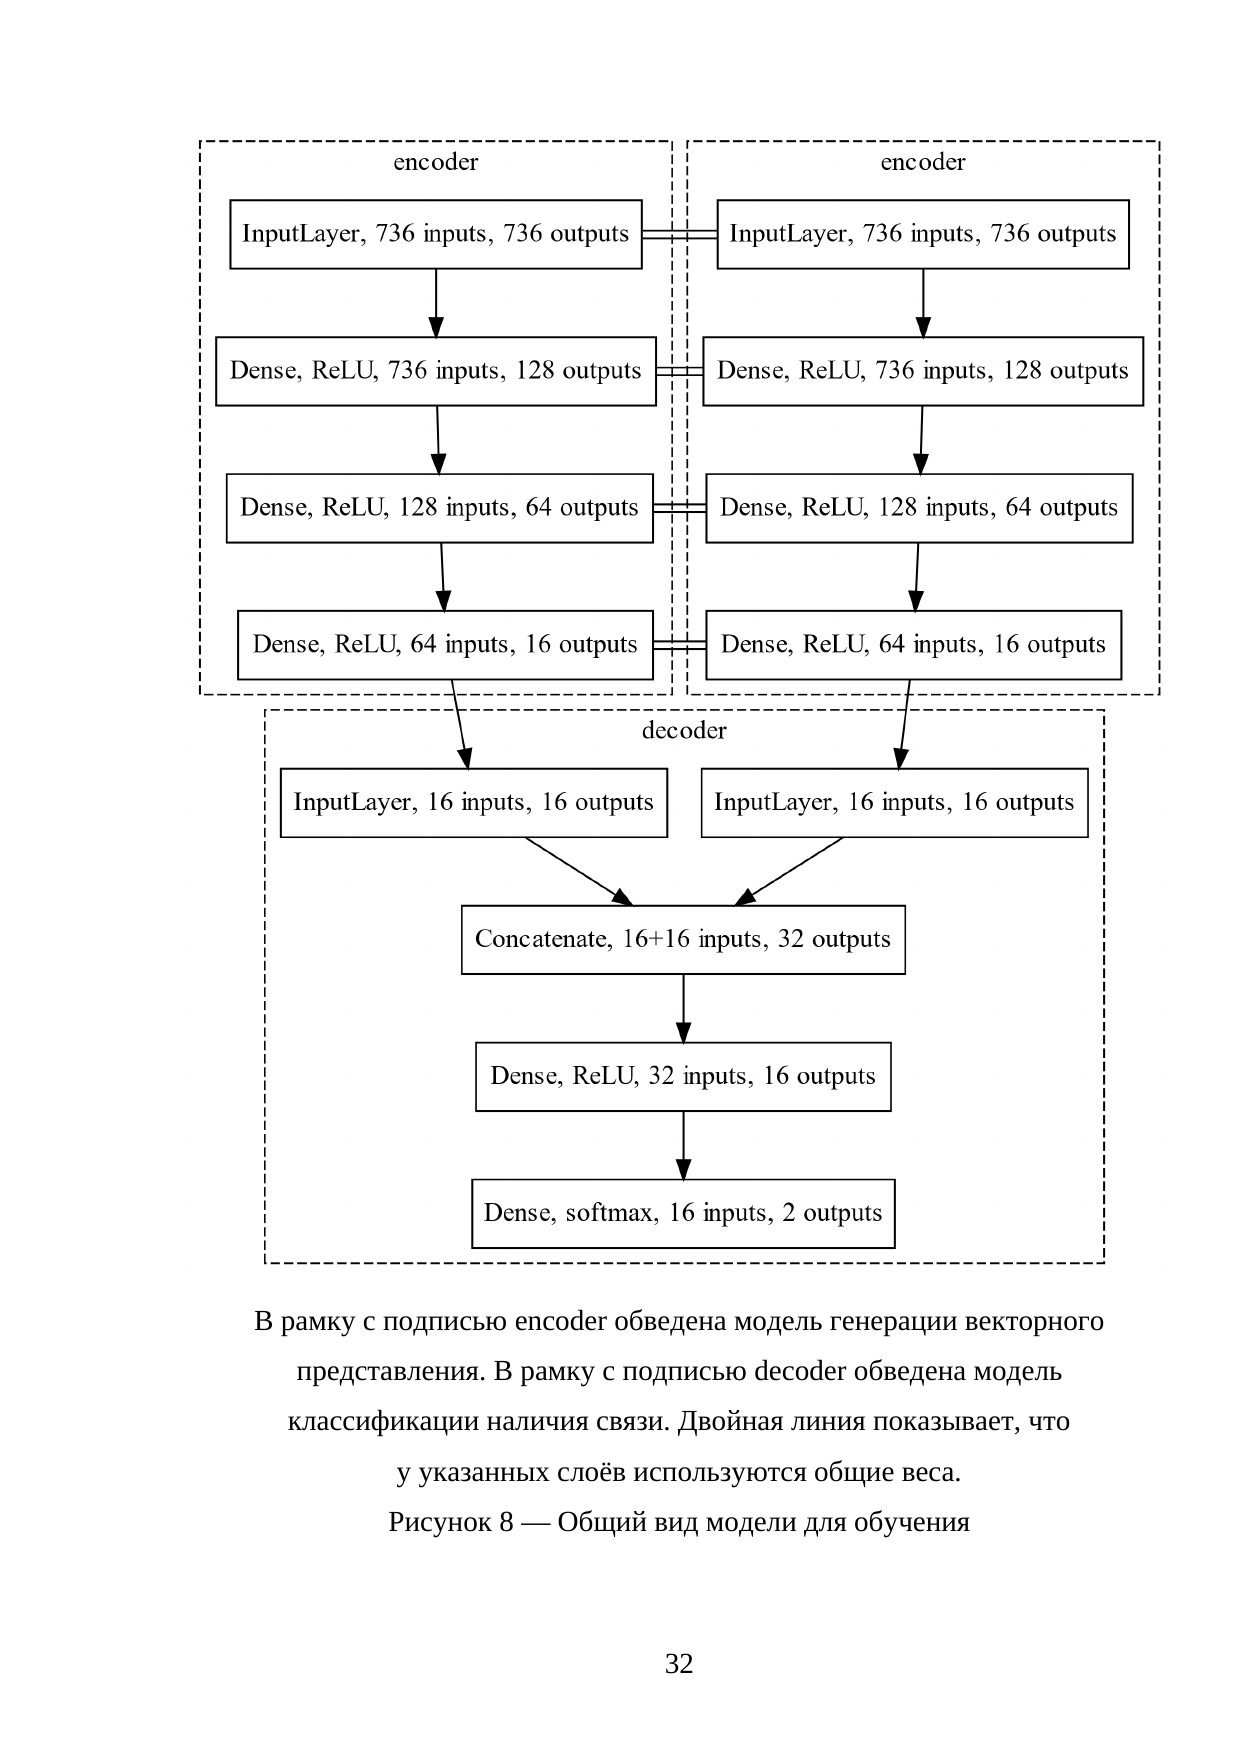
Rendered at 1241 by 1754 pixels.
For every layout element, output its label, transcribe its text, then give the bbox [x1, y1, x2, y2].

text В рамку с подписью encoder обведена модель генерации векторного представления. В рамку с подписью decoder обведена модель классификации наличия связи. Двойная линия показывает, что у указанных слоёв используются общие веса. [177, 1303, 1181, 1487]
text Рисунок 8 — Общий вид модели для обучения [177, 1504, 1181, 1538]
picture [177, 118, 1182, 1286]
